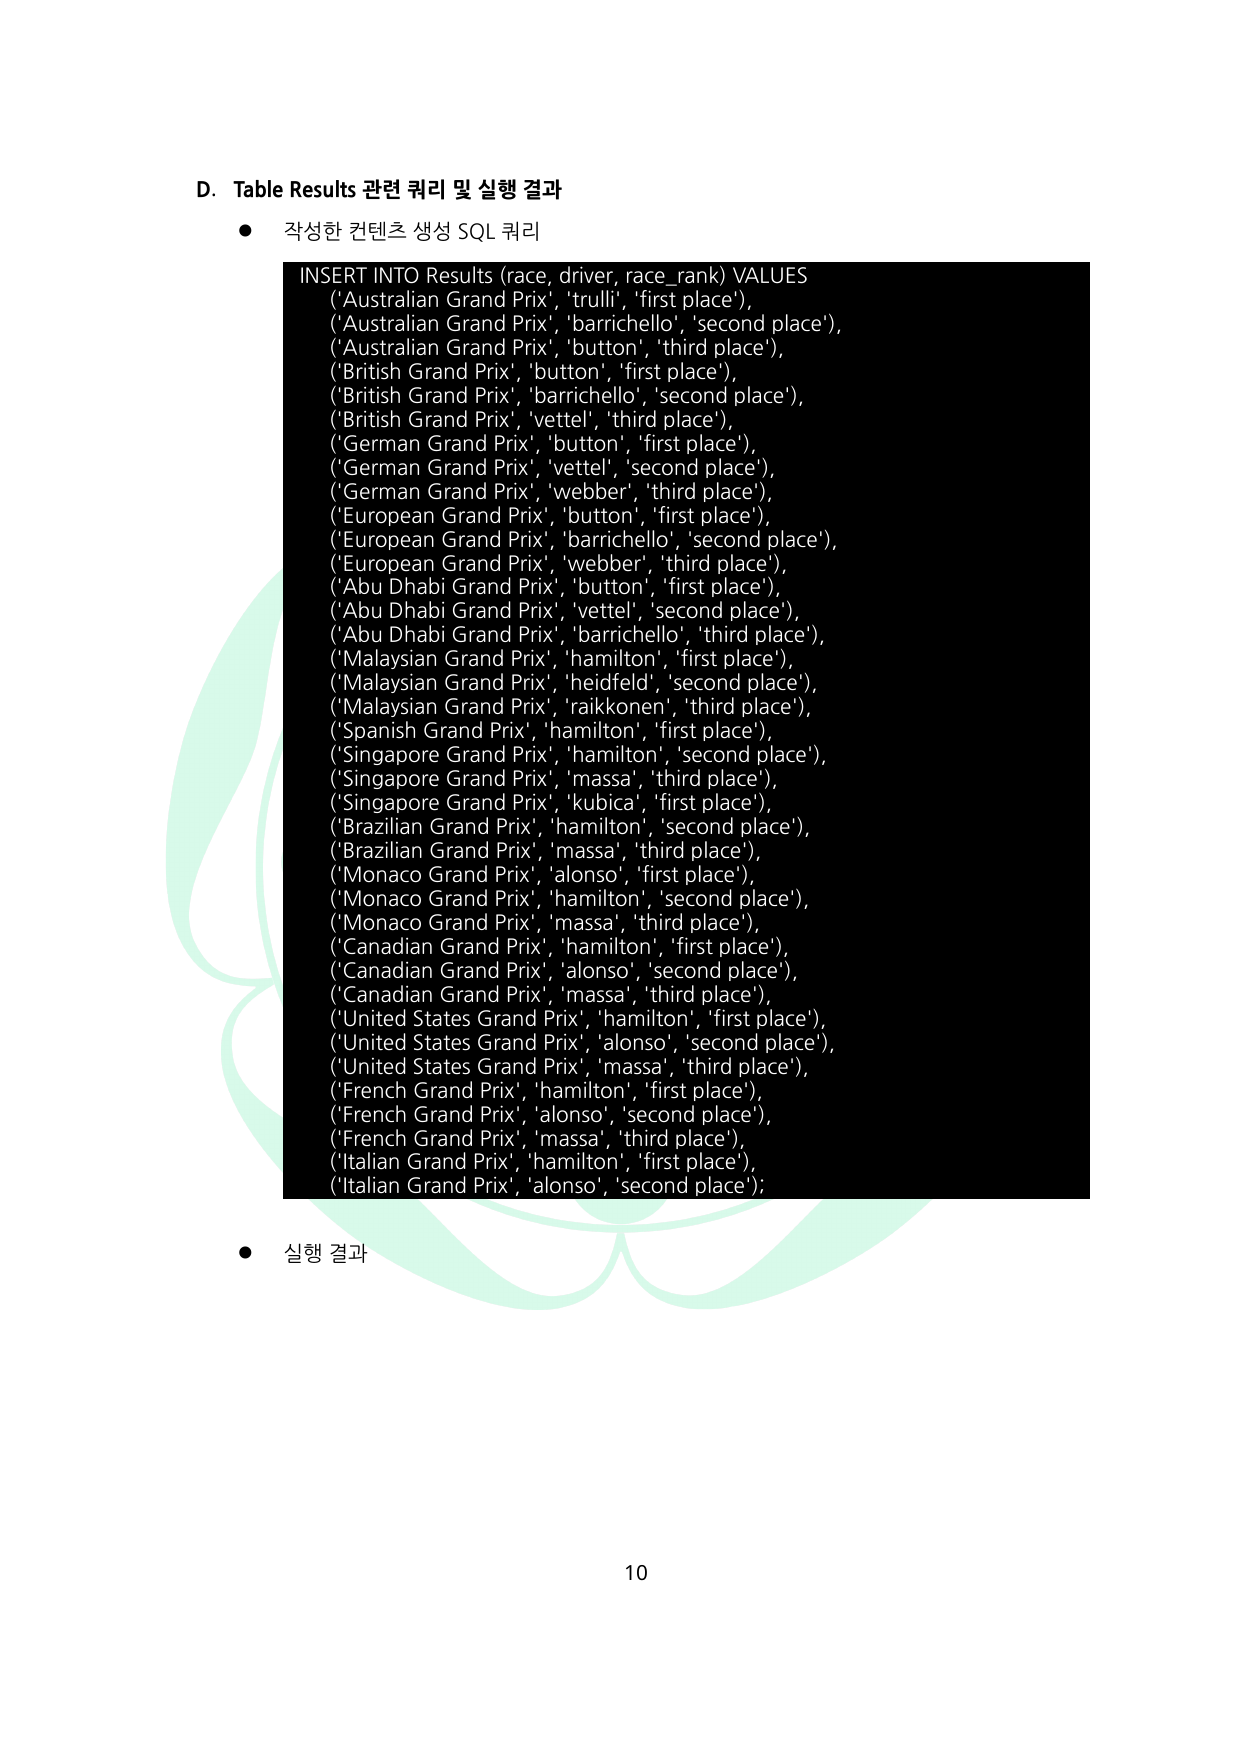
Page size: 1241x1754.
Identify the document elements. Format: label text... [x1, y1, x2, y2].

list Table Results 관련 쿼리 및 실행 결과 [196, 177, 1090, 201]
list 작성한 컨텐츠 생성 SQL 쿼리 [237, 220, 1090, 244]
table_header INSERT INTO Results (race, driver, race_rank) VALUES ('Australian Grand Prix', 'trulli', 'first place'), ('Australian Grand Prix', 'barrichello', 'second place'), ('Australian Grand Prix', 'button', 'third place'), ('British Grand Prix', 'button', 'first place'), ('British Grand Prix', 'barrichello', 'second place'), ('British Grand Prix', 'vettel', 'third place'), ('German Grand Prix', 'button', 'first place'), ('German Grand Prix', 'vettel', 'second place'), ('German Grand Prix', 'webber', 'third place'), ('European Grand Prix', 'button', 'first place'), ('European Grand Prix', 'barrichello', 'second place'), ('European Grand Prix', 'webber', 'third place'), ('Abu Dhabi Grand Prix', 'button', 'first place'), ('Abu Dhabi Grand Prix', 'vettel', 'second place'), ('Abu Dhabi Grand Prix', 'barrichello', 'third place'), ('Malaysian Grand Prix', 'hamilton', 'first place'), ('Malaysian Grand Prix', 'heidfeld', 'second place'), ('Malaysian Grand Prix', 'raikkonen', 'third place'), ('Spanish Grand Prix', 'hamilton', 'first place'), ('Singapore Grand Prix', 'hamilton', 'second place'), ('Singapore Grand Prix', 'massa', 'third place'), ('Singapore Grand Prix', 'kubica', 'first place'), ('Brazilian Grand Prix', 'hamilton', 'second place'), ('Brazilian Grand Prix', 'massa', 'third place'), ('Monaco Grand Prix', 'alonso', 'first place'), ('Monaco Grand Prix', 'hamilton', 'second place'), ('Monaco Grand Prix', 'massa', 'third place'), ('Canadian Grand Prix', 'hamilton', 'first place'), ('Canadian Grand Prix', 'alonso', 'second place'), ('Canadian Grand Prix', 'massa', 'third place'), ('United States Grand Prix', 'hamilton', 'first place'), ('United States Grand Prix', 'alonso', 'second place'), ('United States Grand Prix', 'massa', 'third place'), ('French Grand Prix', 'hamilton', 'first place'), ('French Grand Prix', 'alonso', 'second place'), ('French Grand Prix', 'massa', 'third place'), ('Italian Grand Prix', 'hamilton', 'first place'), ('Italian Grand Prix', 'alonso', 'second place'); [284, 263, 1089, 1198]
list 실행 결과 [237, 1241, 1090, 1265]
